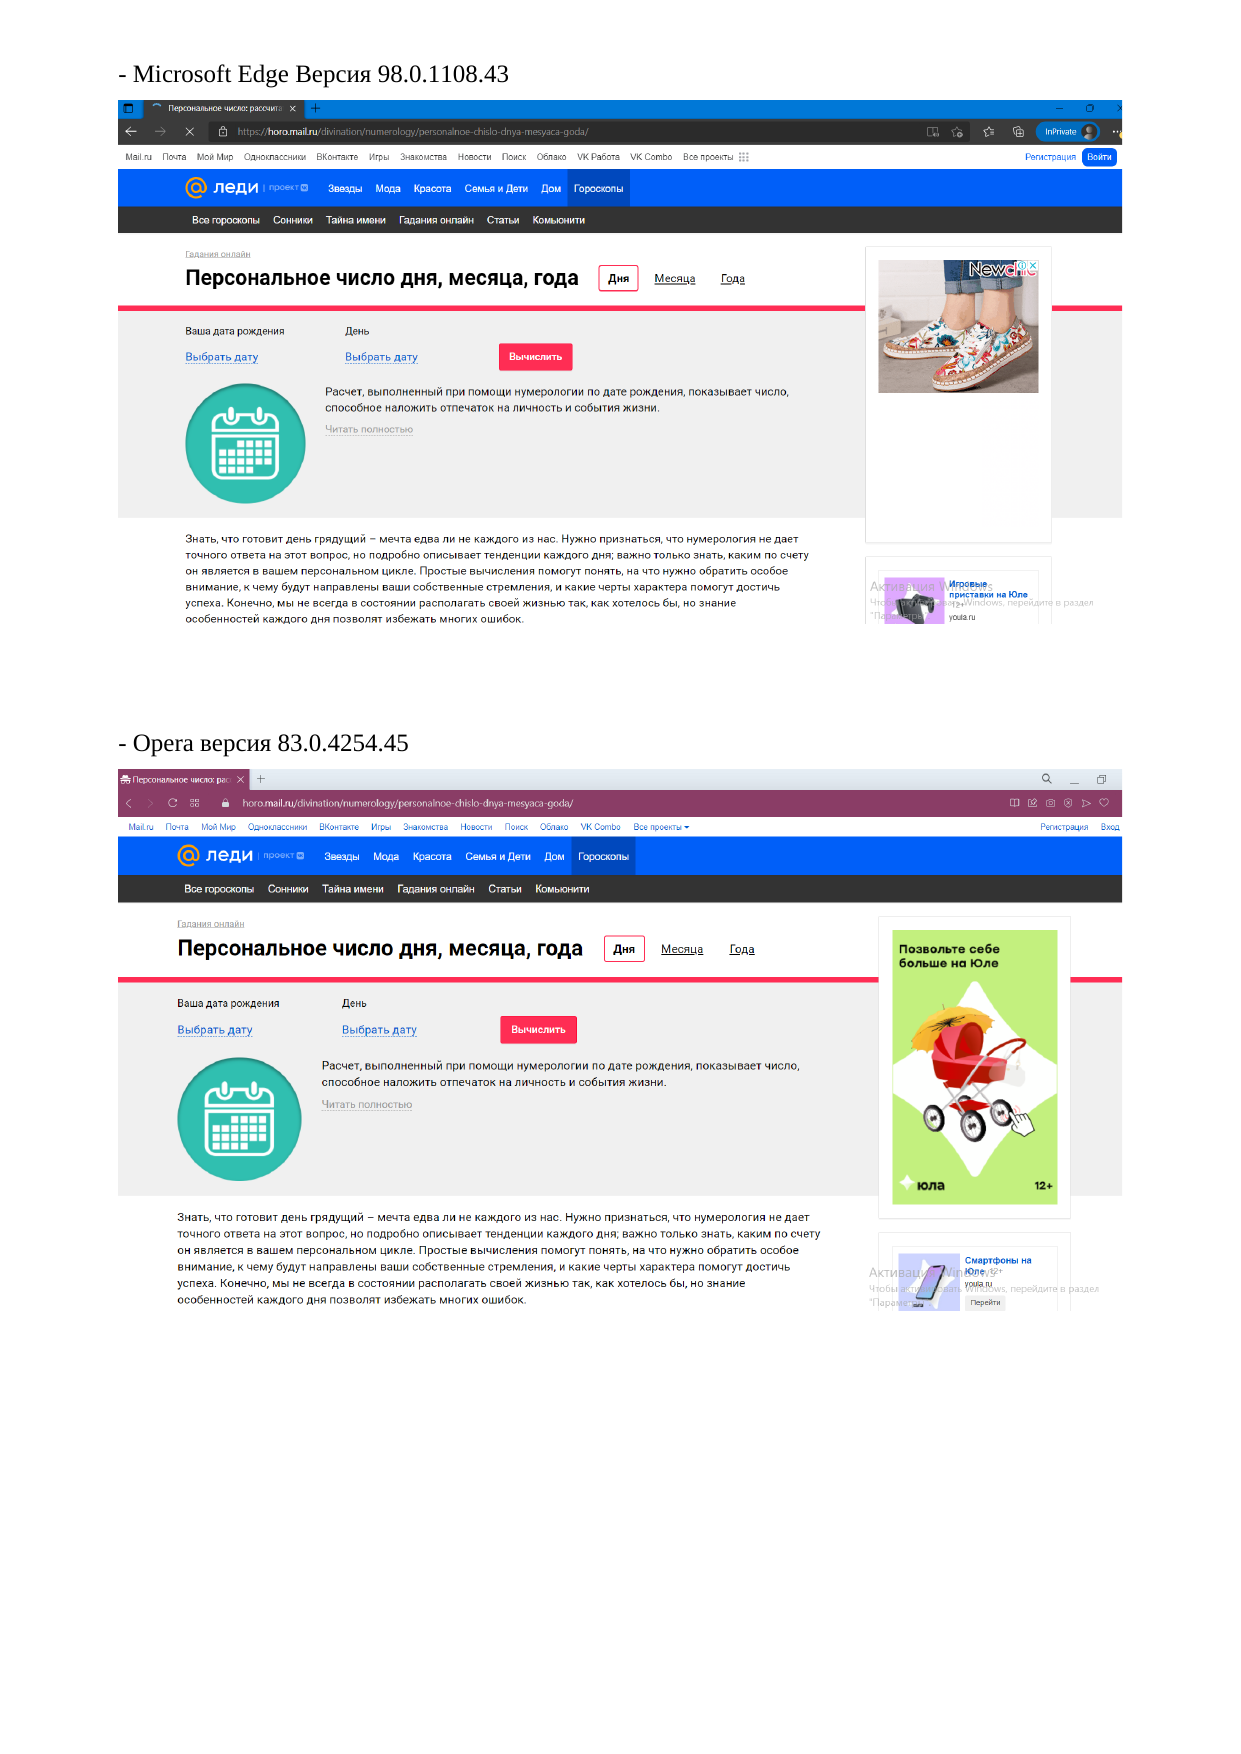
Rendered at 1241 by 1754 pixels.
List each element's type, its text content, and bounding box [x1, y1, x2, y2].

picture [118, 769, 1123, 1311]
text - Opera версия 83.0.4254.45 [118, 728, 1122, 757]
text - Microsoft Edge Версия 98.0.1108.43 [118, 59, 1122, 88]
picture [118, 100, 1123, 624]
